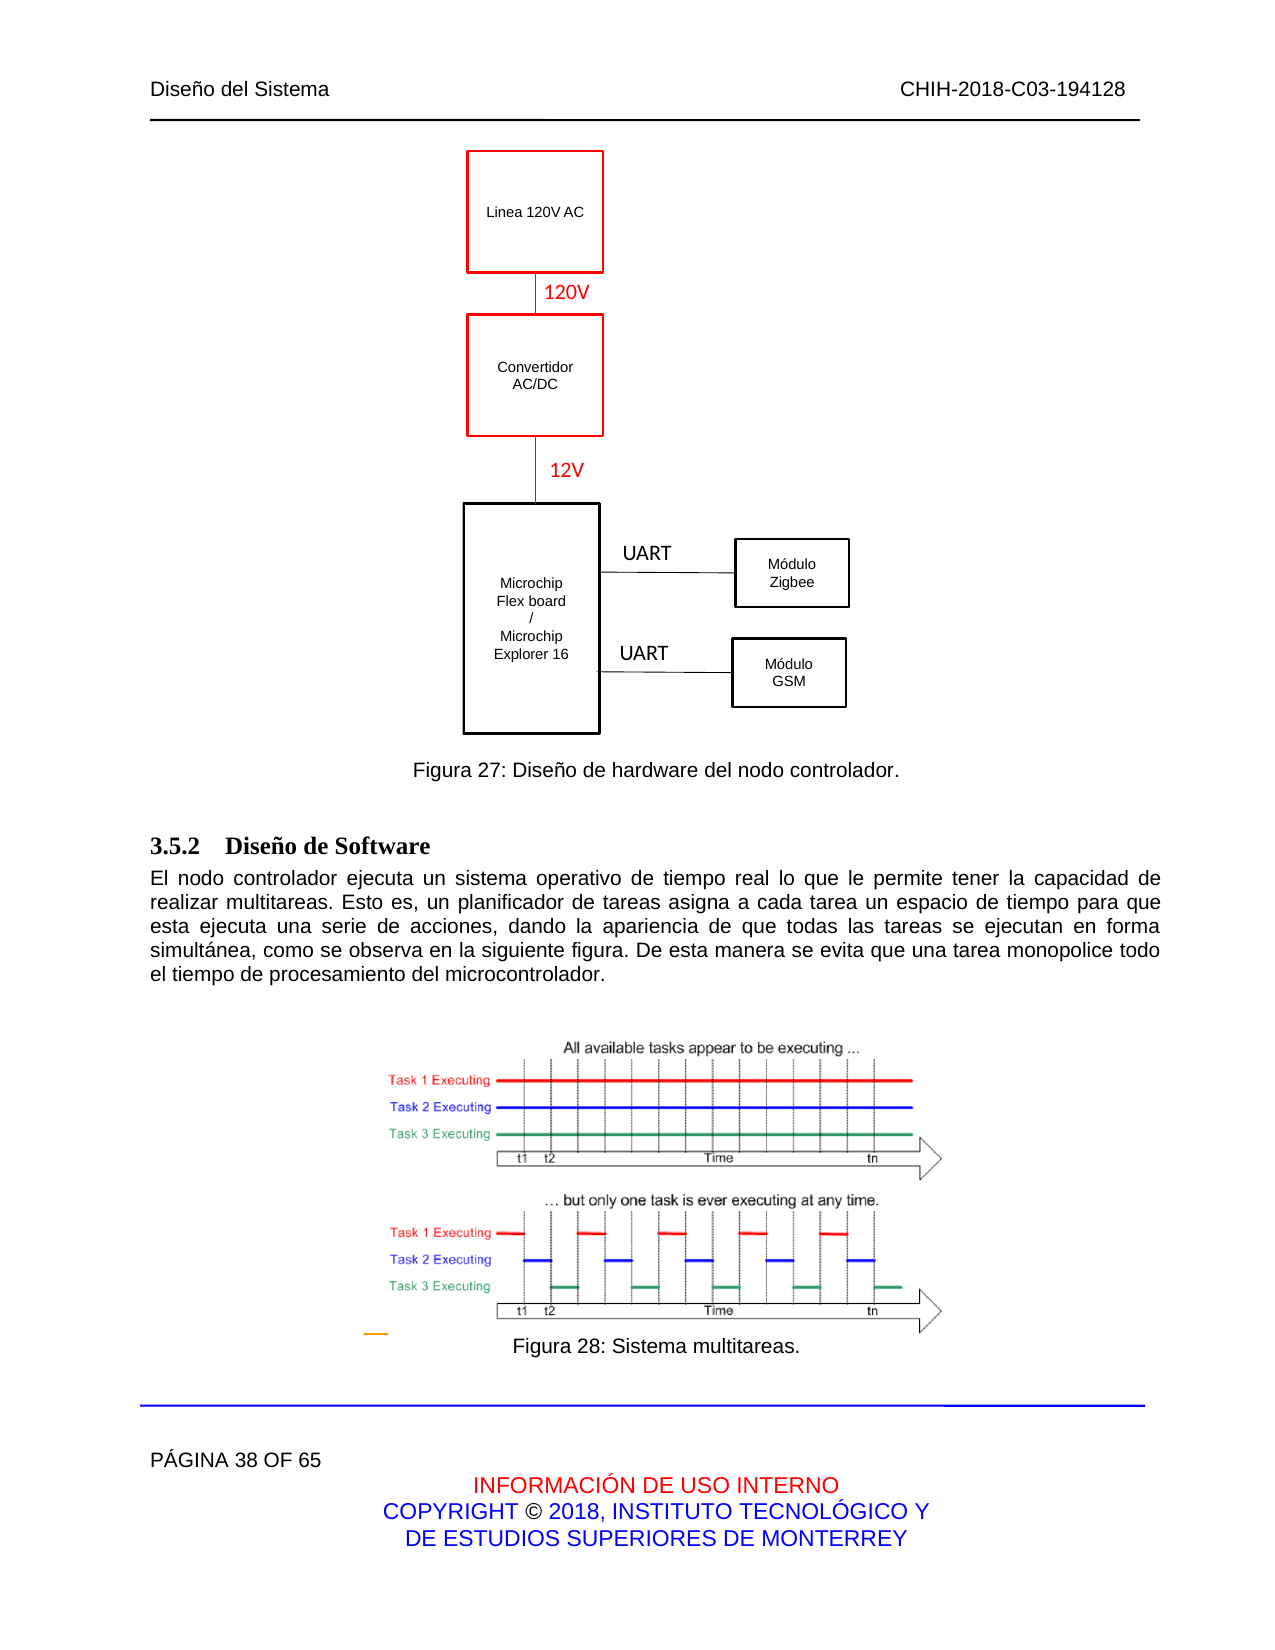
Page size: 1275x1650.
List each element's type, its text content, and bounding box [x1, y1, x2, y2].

text Figura 27: Diseño de hardware del nodo controlador. [150, 758, 1162, 782]
text Figura 28: Sistema multitareas. [150, 1334, 1162, 1358]
subtitle Diseño de Software [150, 831, 1162, 860]
text El nodo controlador ejecuta un sistema operativo de tiempo real lo que le permite tener la capacidad de realizar multitareas. Esto es, un planificador de tareas asigna a cada tarea un espacio de tiempo para que esta ejecuta una serie de acciones, dando la apariencia de que todas las tareas se ejecutan en forma simultánea, como se observa en la siguiente figura. De esta manera se evita que una tarea monopolice todo el tiempo de procesamiento del microcontrolador. [150, 866, 1162, 986]
